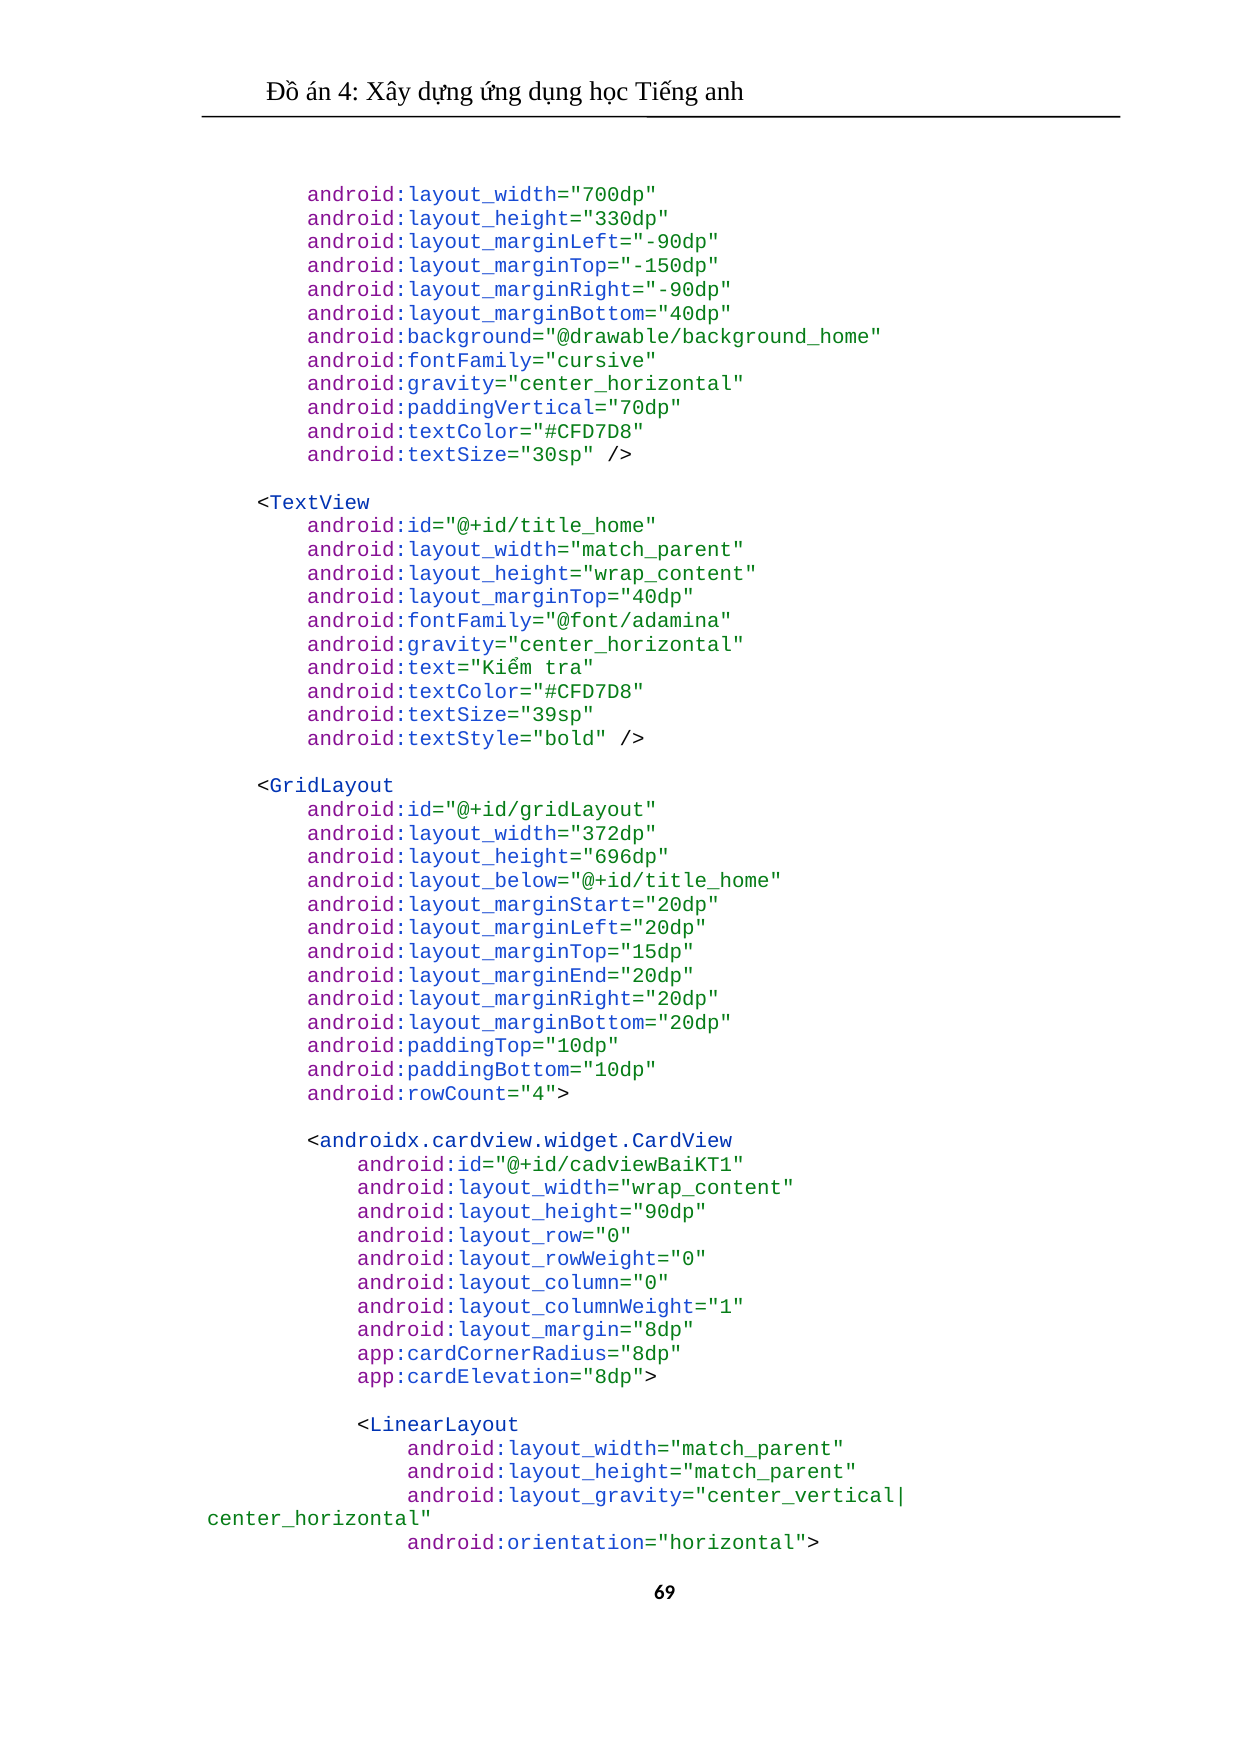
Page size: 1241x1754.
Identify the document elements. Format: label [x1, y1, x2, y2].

text [207, 184, 1122, 1556]
